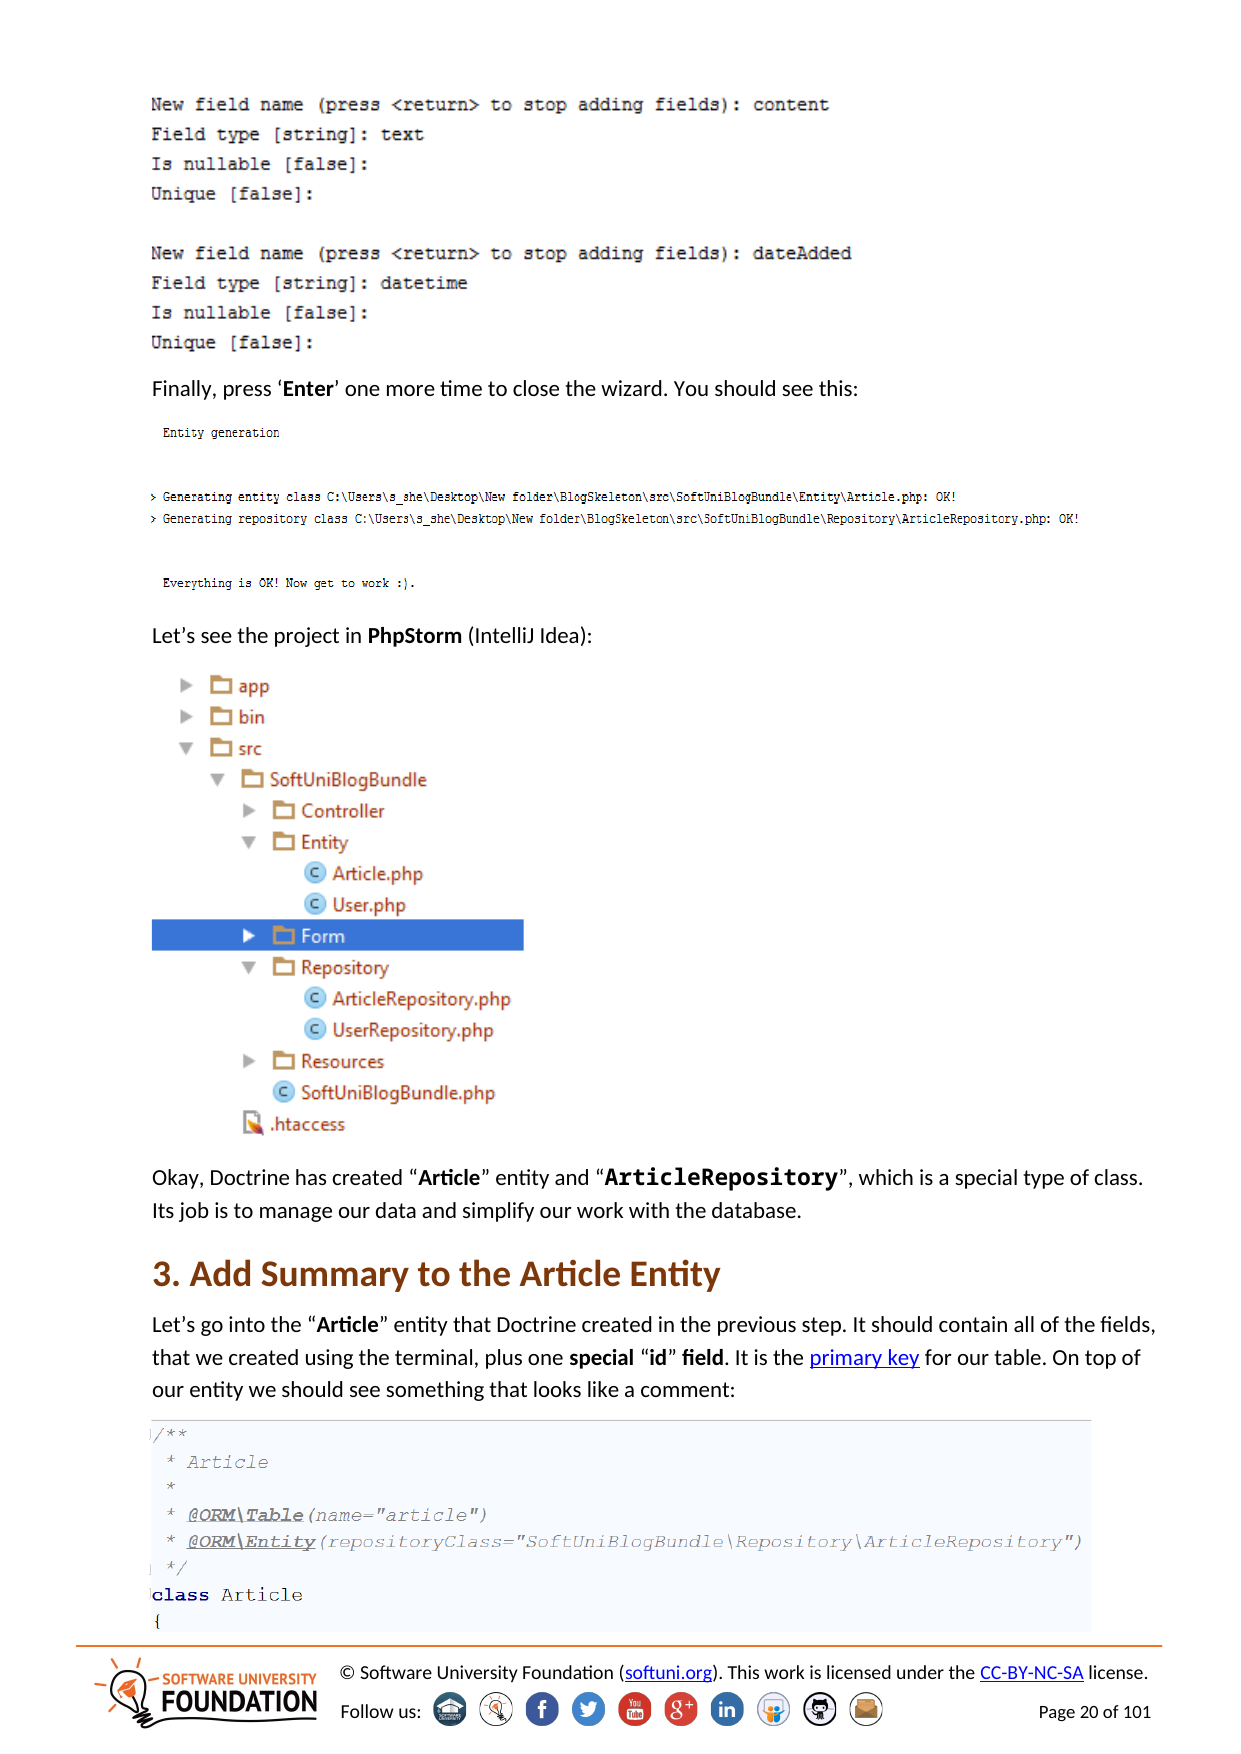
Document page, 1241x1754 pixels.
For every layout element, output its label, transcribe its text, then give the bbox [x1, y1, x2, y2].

picture [525, 1692, 559, 1726]
picture [479, 1692, 513, 1726]
text Let’s see the project in PhpStorm (IntelliJ Idea): [77, 622, 1163, 650]
picture [151, 419, 1089, 605]
text Okay, Doctrine has created “Article” entity and “ArticleRepository”, which is a special type of class. Its job is to manage our data and simplify our work with the database. [152, 1161, 1163, 1224]
text Finally, press ‘Enter’ one more time to close the wizard. You should see this: [77, 374, 1163, 403]
picture [618, 1692, 652, 1726]
picture [757, 1692, 790, 1726]
picture [664, 1692, 698, 1726]
picture [572, 1692, 605, 1726]
picture [849, 1692, 883, 1726]
picture [93, 1656, 317, 1729]
picture [433, 1692, 467, 1726]
subtitle Add Summary to the Article Entity [152, 1249, 1163, 1295]
text Let’s go into the “Article” entity that Doctrine created in the previous step. It should contain all of the fields, that we created using the terminal, plus one special “id” field. It is the primary key for our table. On top of our entity we should see something that looks like a comment: [152, 1311, 1163, 1403]
picture [710, 1692, 744, 1726]
picture [803, 1692, 837, 1726]
picture [151, 666, 524, 1145]
picture [148, 1419, 1092, 1632]
picture [151, 95, 869, 358]
